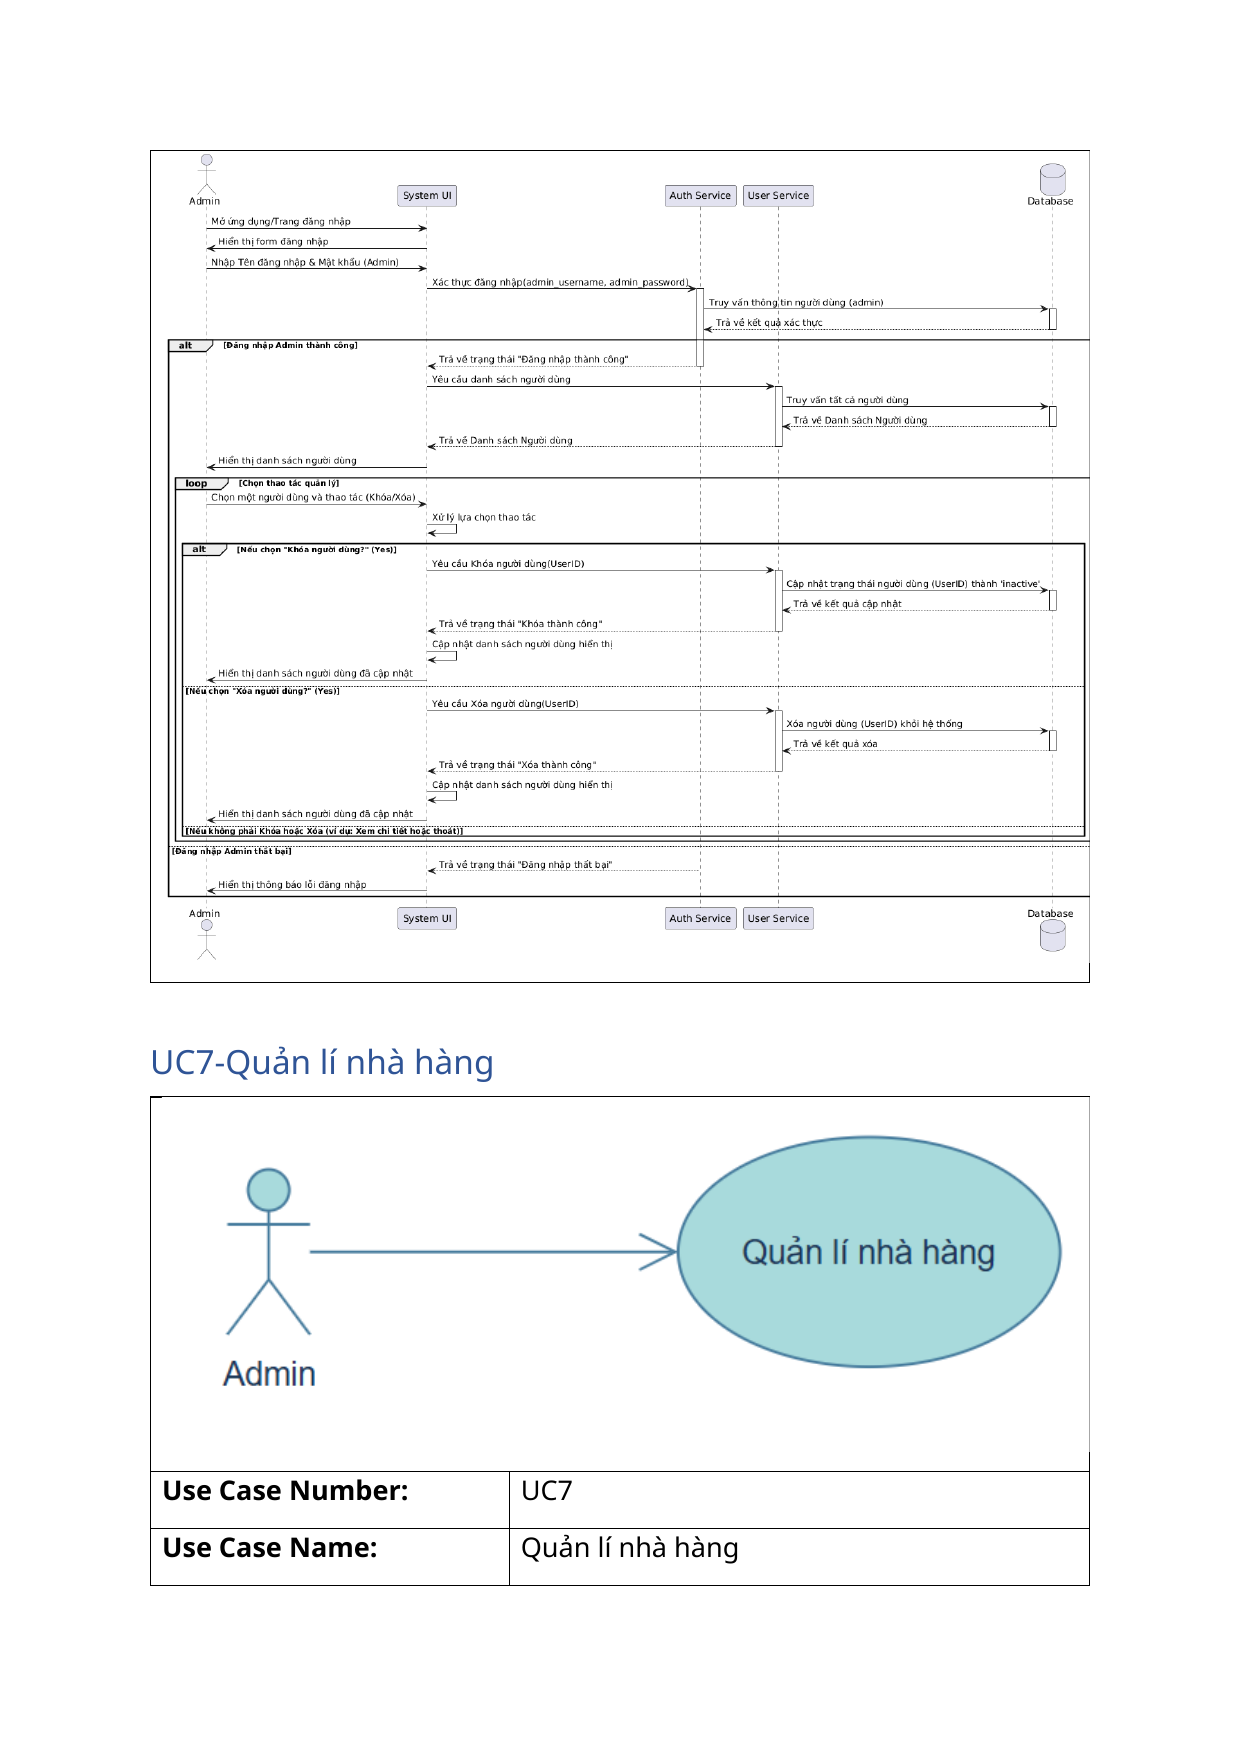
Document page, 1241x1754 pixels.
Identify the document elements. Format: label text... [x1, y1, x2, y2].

table_cell Use Case Number: [151, 1472, 509, 1528]
picture [161, 151, 1090, 963]
picture [161, 1097, 1090, 1452]
table_cell Sequence Diagram [151, 151, 1089, 982]
table_cell Quản lí nhà hàng [510, 1529, 1089, 1585]
table_cell UC7 [510, 1472, 1089, 1528]
table_header [151, 1098, 1089, 1471]
table_cell Use Case Name: [151, 1529, 509, 1585]
subtitle UC7-Quản lí nhà hàng [150, 1039, 1090, 1084]
